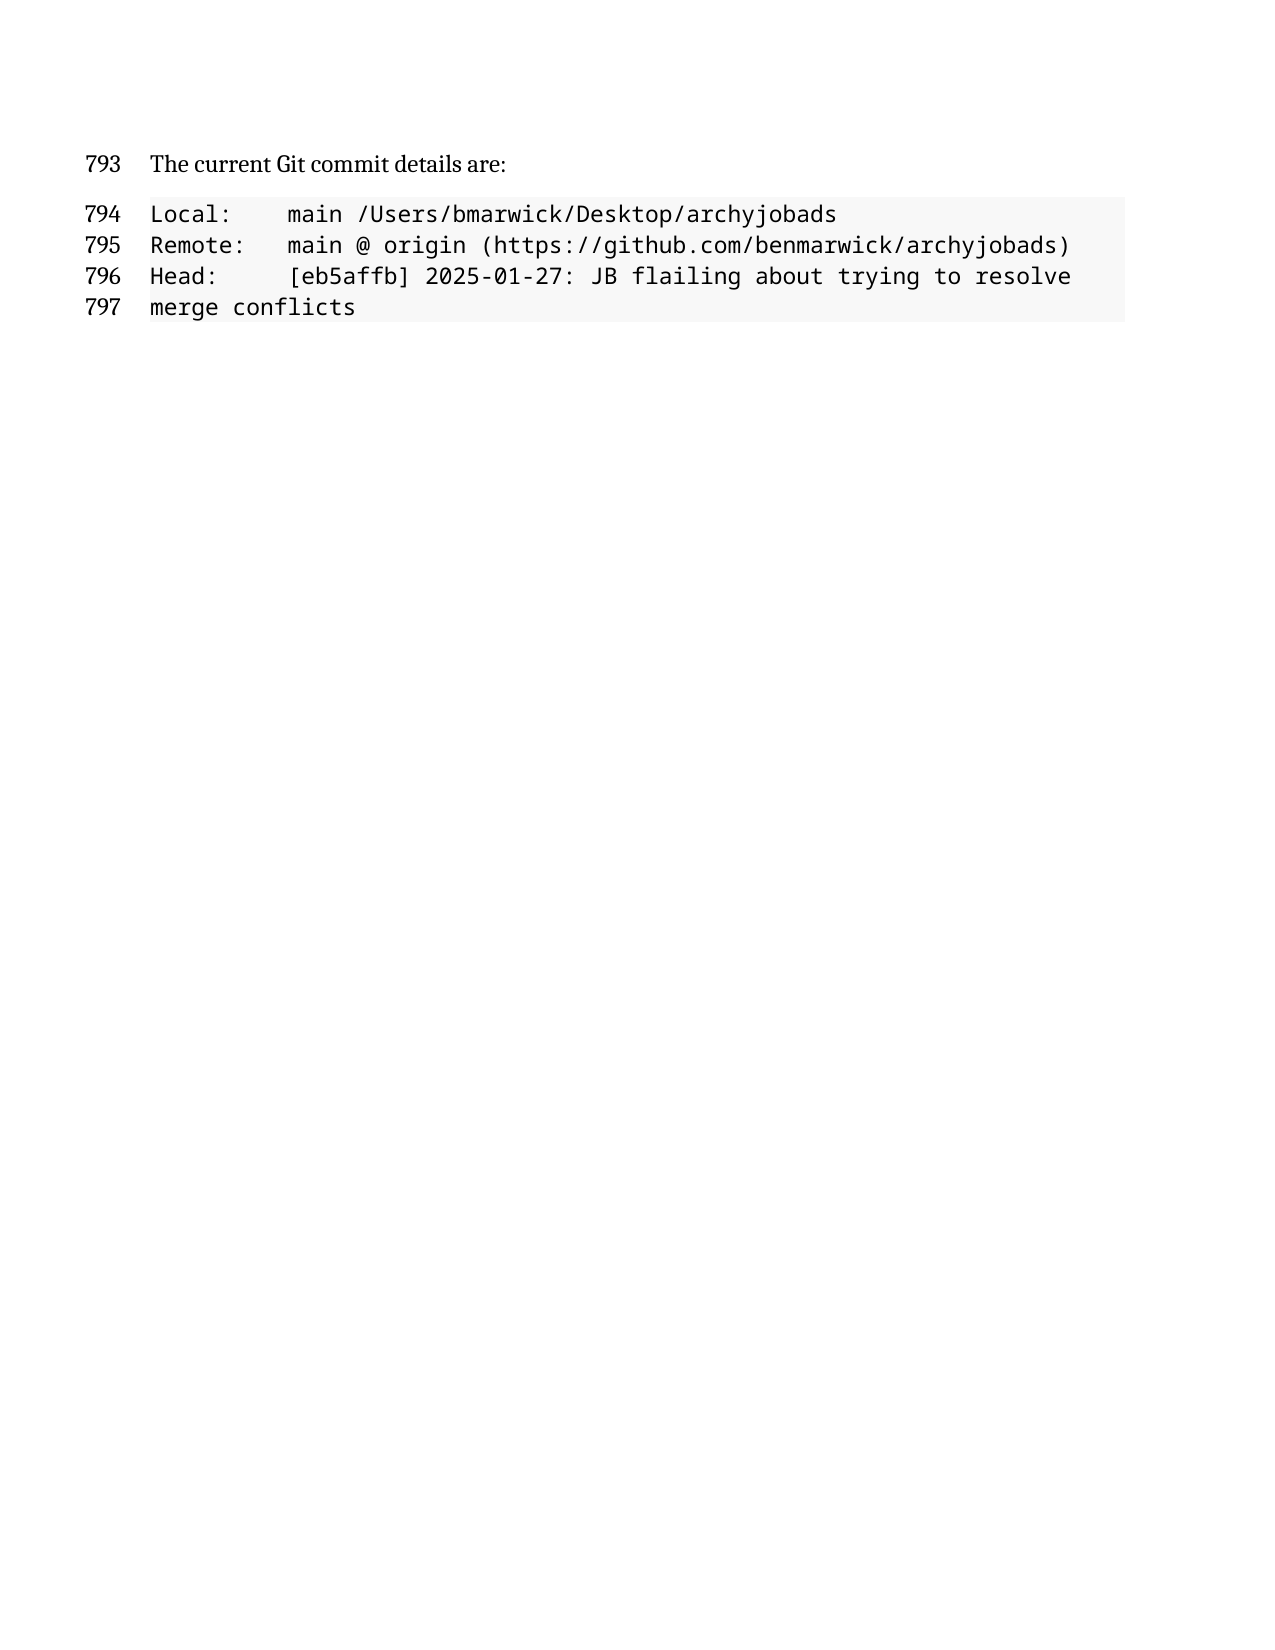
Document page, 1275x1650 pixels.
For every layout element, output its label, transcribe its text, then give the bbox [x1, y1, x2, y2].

text Local: main /Users/bmarwick/Desktop/archyjobads Remote: main @ origin (https://github.com/benmarwick/archyjobads) Head: [eb5affb] 2025-01-27: JB flailing about trying to resolve merge conflicts [150, 197, 1125, 322]
text The current Git commit details are: [150, 150, 1125, 179]
